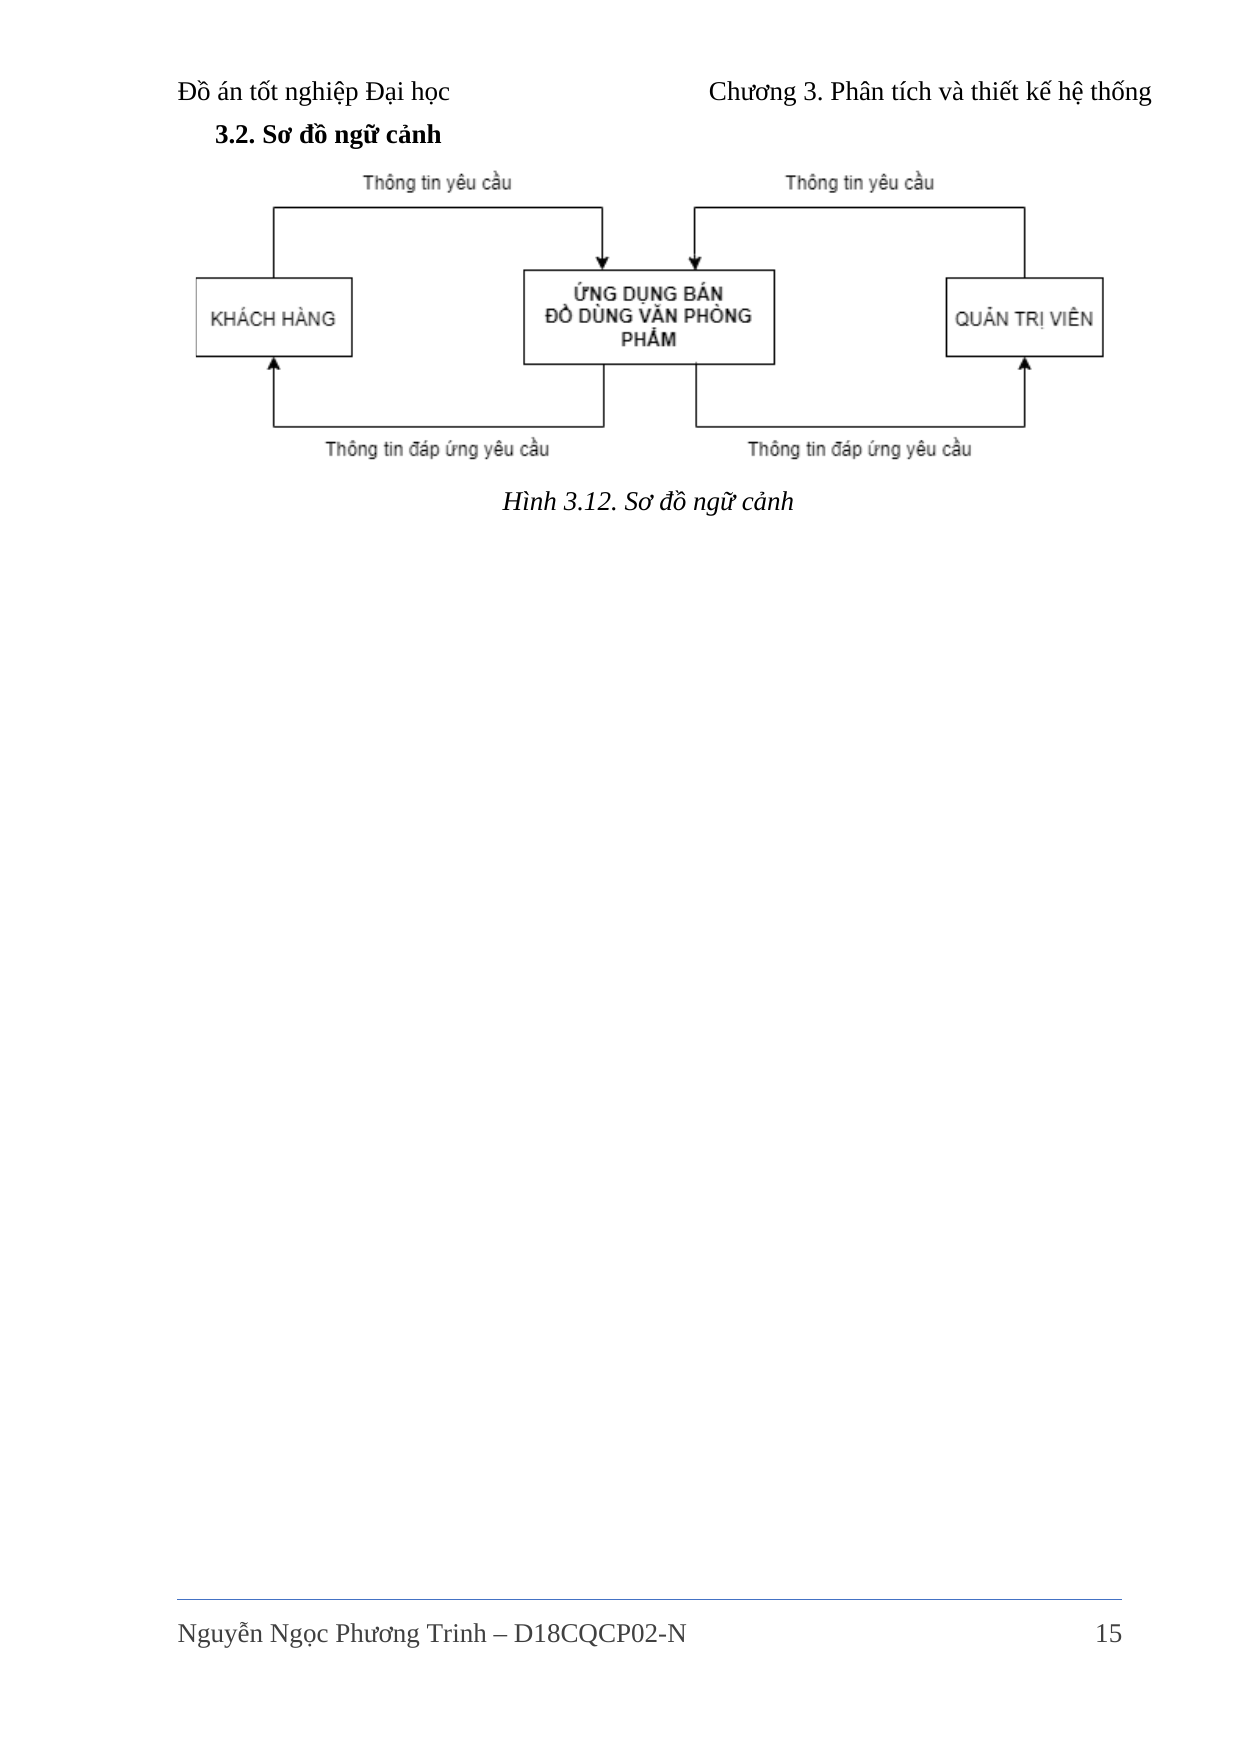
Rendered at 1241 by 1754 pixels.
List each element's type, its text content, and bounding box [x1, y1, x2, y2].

picture [195, 160, 1104, 475]
subtitle Sơ đồ ngữ cảnh [215, 118, 1122, 149]
text Hình 3.2. Sơ đồ ngữ cảnh [177, 485, 1122, 516]
